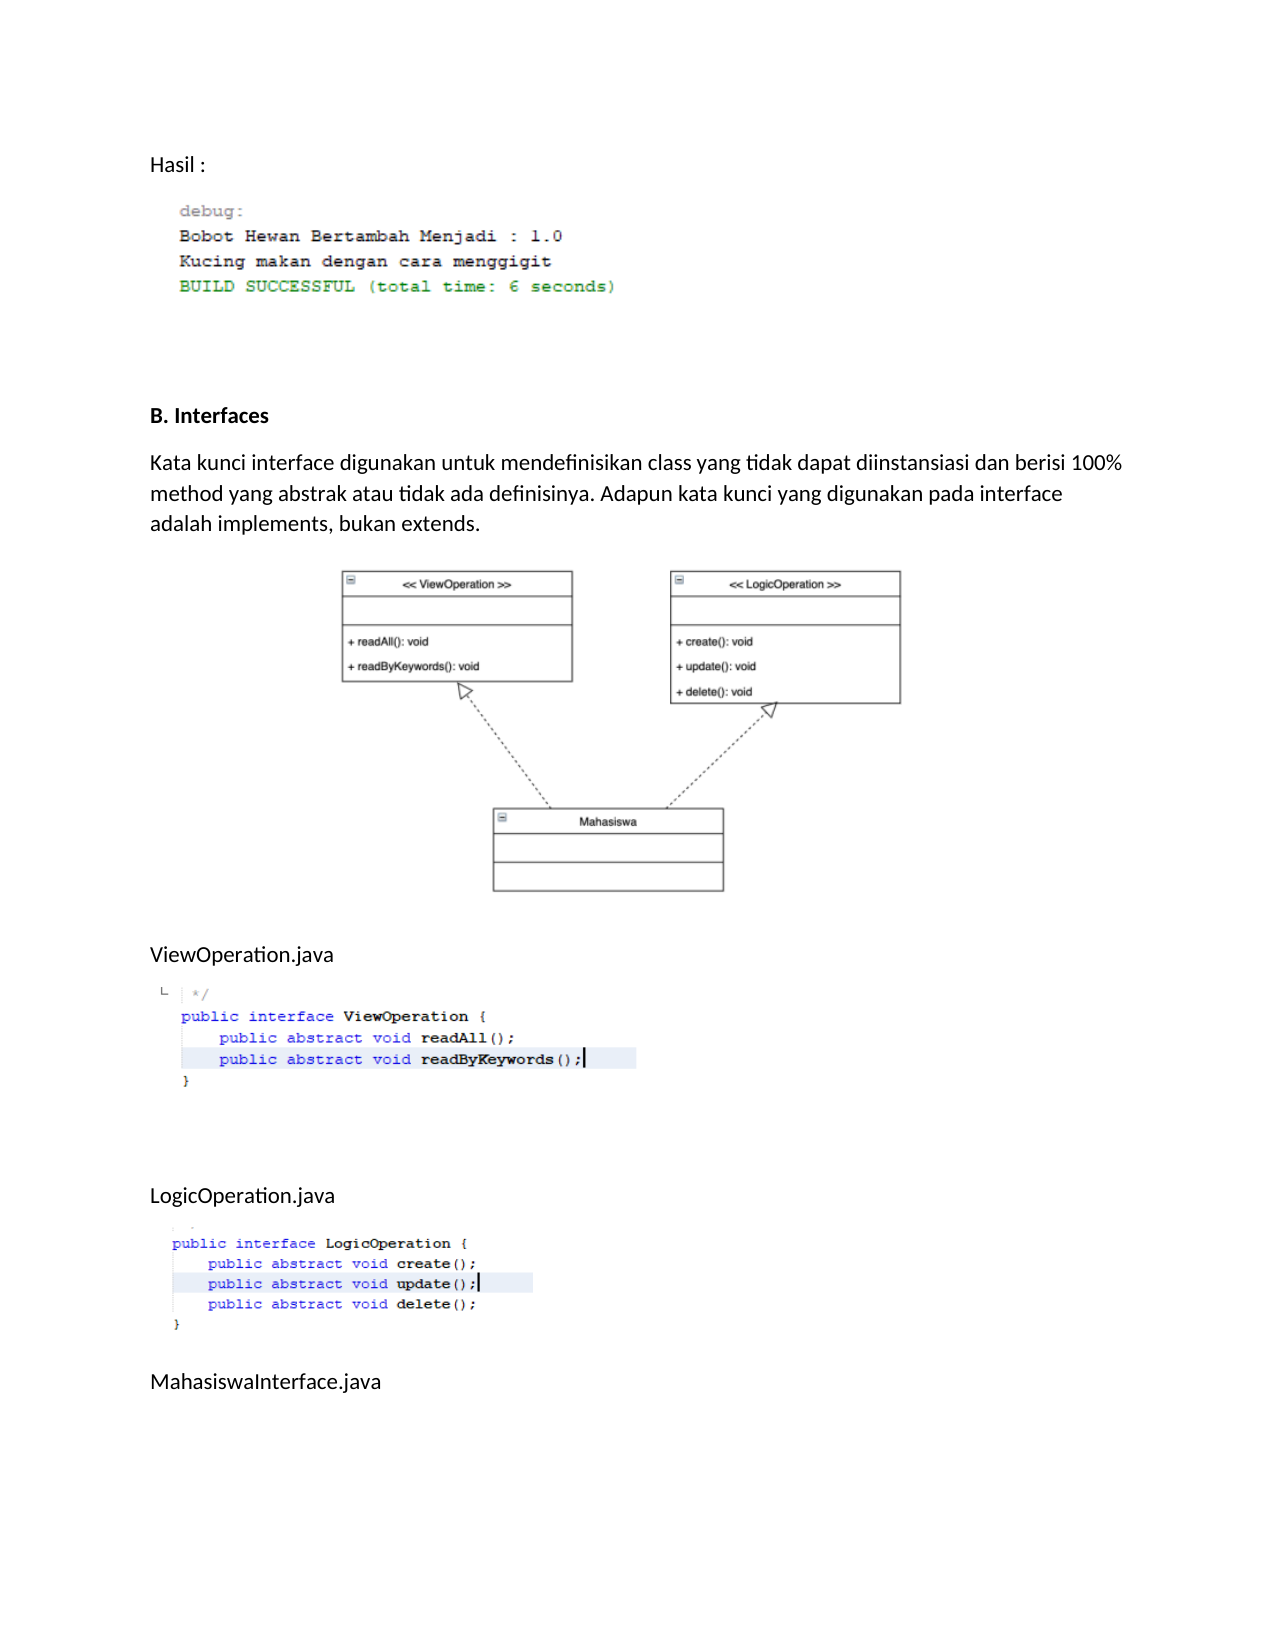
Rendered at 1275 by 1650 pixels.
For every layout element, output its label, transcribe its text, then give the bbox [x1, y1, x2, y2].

text ViewOperation.java [150, 940, 1125, 968]
text LogicOperation.java [150, 1181, 1125, 1209]
text Hasil : [150, 150, 1125, 178]
picture [311, 555, 964, 922]
picture [150, 196, 689, 383]
text MahasiswaInterface.java [150, 1367, 1125, 1395]
picture [150, 1227, 533, 1349]
text B. Interfaces [150, 402, 1125, 430]
picture [150, 987, 637, 1116]
text Kata kunci interface digunakan untuk mendefinisikan class yang tidak dapat diinstansiasi dan berisi 100% method yang abstrak atau tidak ada definisinya. Adapun kata kunci yang digunakan pada interface adalah implements, bukan extends. [150, 448, 1125, 537]
